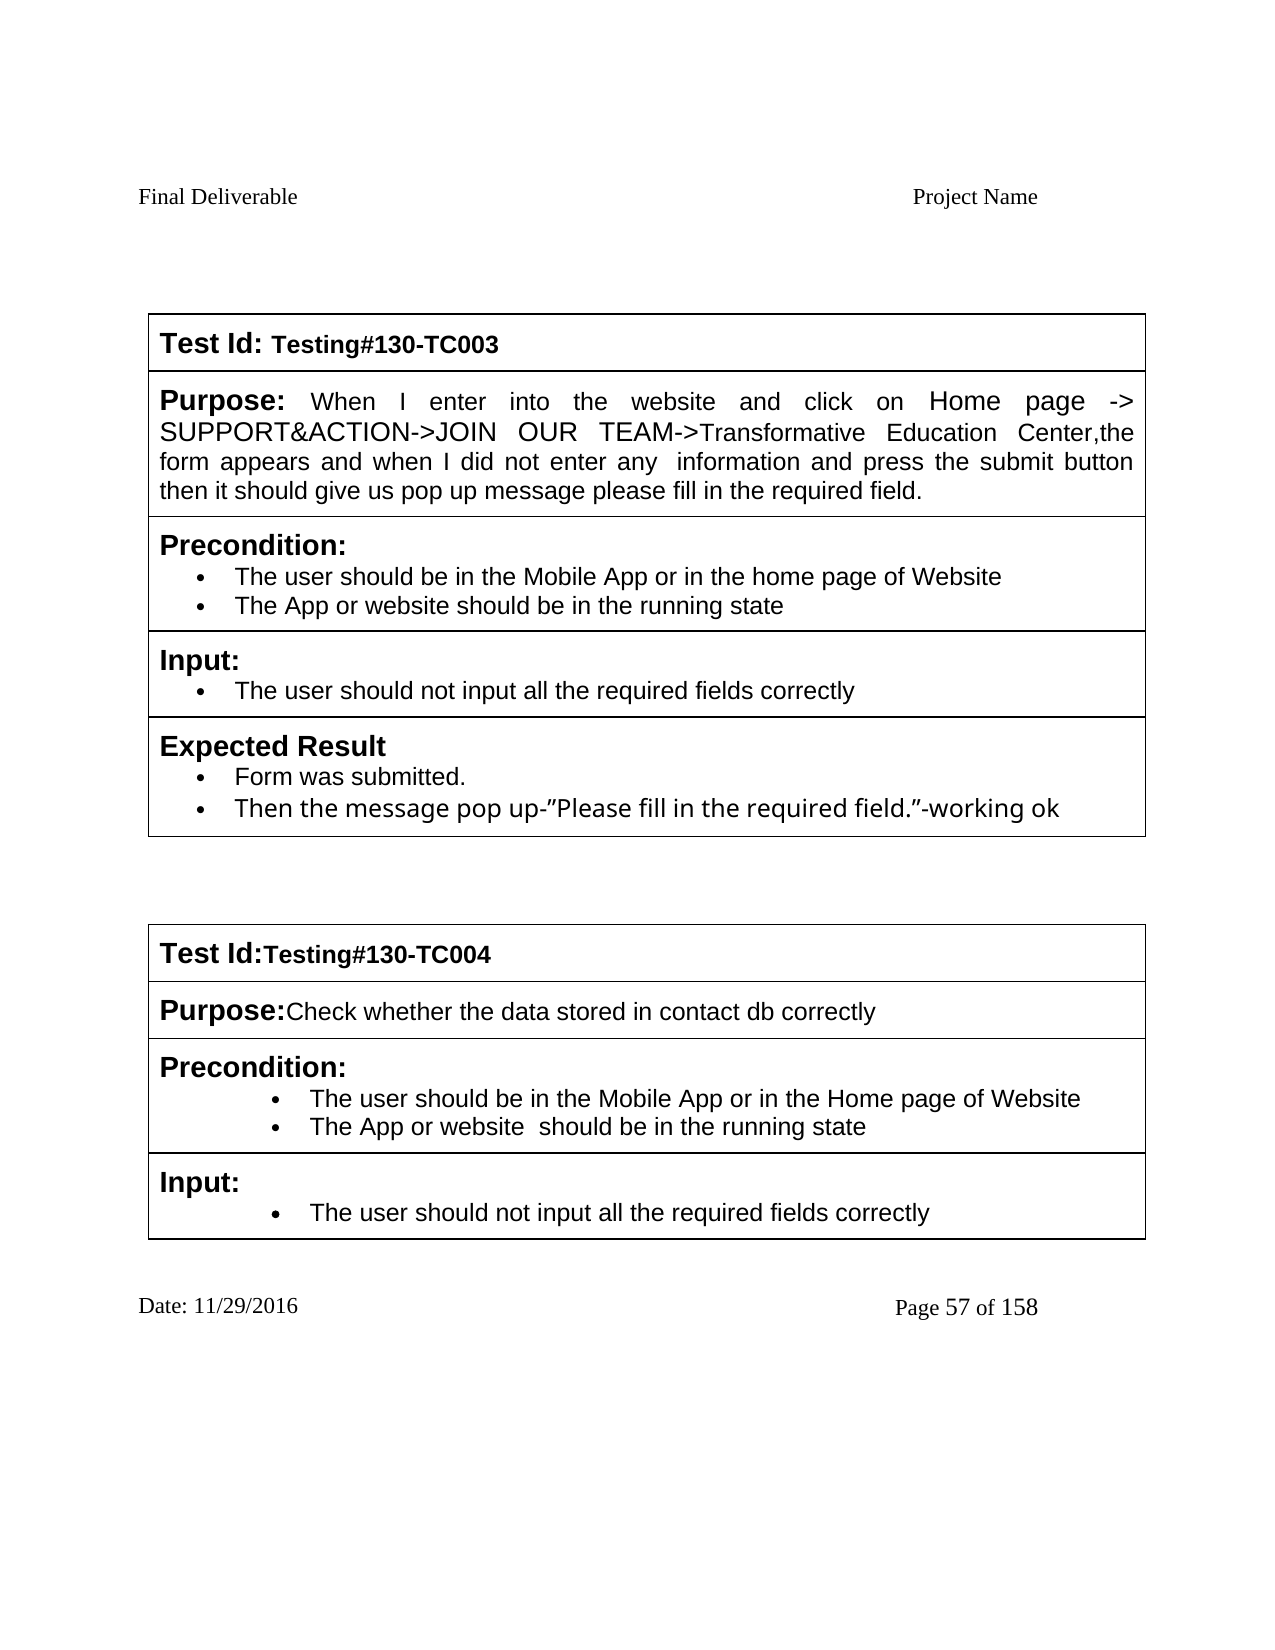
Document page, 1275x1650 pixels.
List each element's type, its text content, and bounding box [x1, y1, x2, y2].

table_cell Purpose: When I enter into the website and click on Home page -> SUPPORT&ACTION->JOIN OUR TEAM->Transformative Education Center,the form appears and when I did not enter any information and press the submit button then it should give us pop up message please fill in the required field. [149, 372, 1145, 516]
table_cell Purpose:Check whether the data stored in contact db correctly [149, 982, 1145, 1038]
table_cell Input: The user should not input all the required fields correctly [149, 1154, 1145, 1238]
table_header Test Id: Testing#130-TC003 [149, 315, 1145, 370]
table_cell Precondition: The user should be in the Mobile App or in the Home page of Website The App or website should be in the running state [149, 1039, 1145, 1152]
table_cell Precondition: The user should be in the Mobile App or in the home page of Website The App or website should be in the running state [149, 517, 1145, 630]
table_header Test Id:Testing#130-TC004 [149, 925, 1145, 981]
table_cell Input: The user should not input all the required fields correctly [149, 632, 1145, 716]
table_cell Expected Result Form was submitted. Then the message pop up-”Please fill in the required field.”-working ok [149, 718, 1145, 836]
